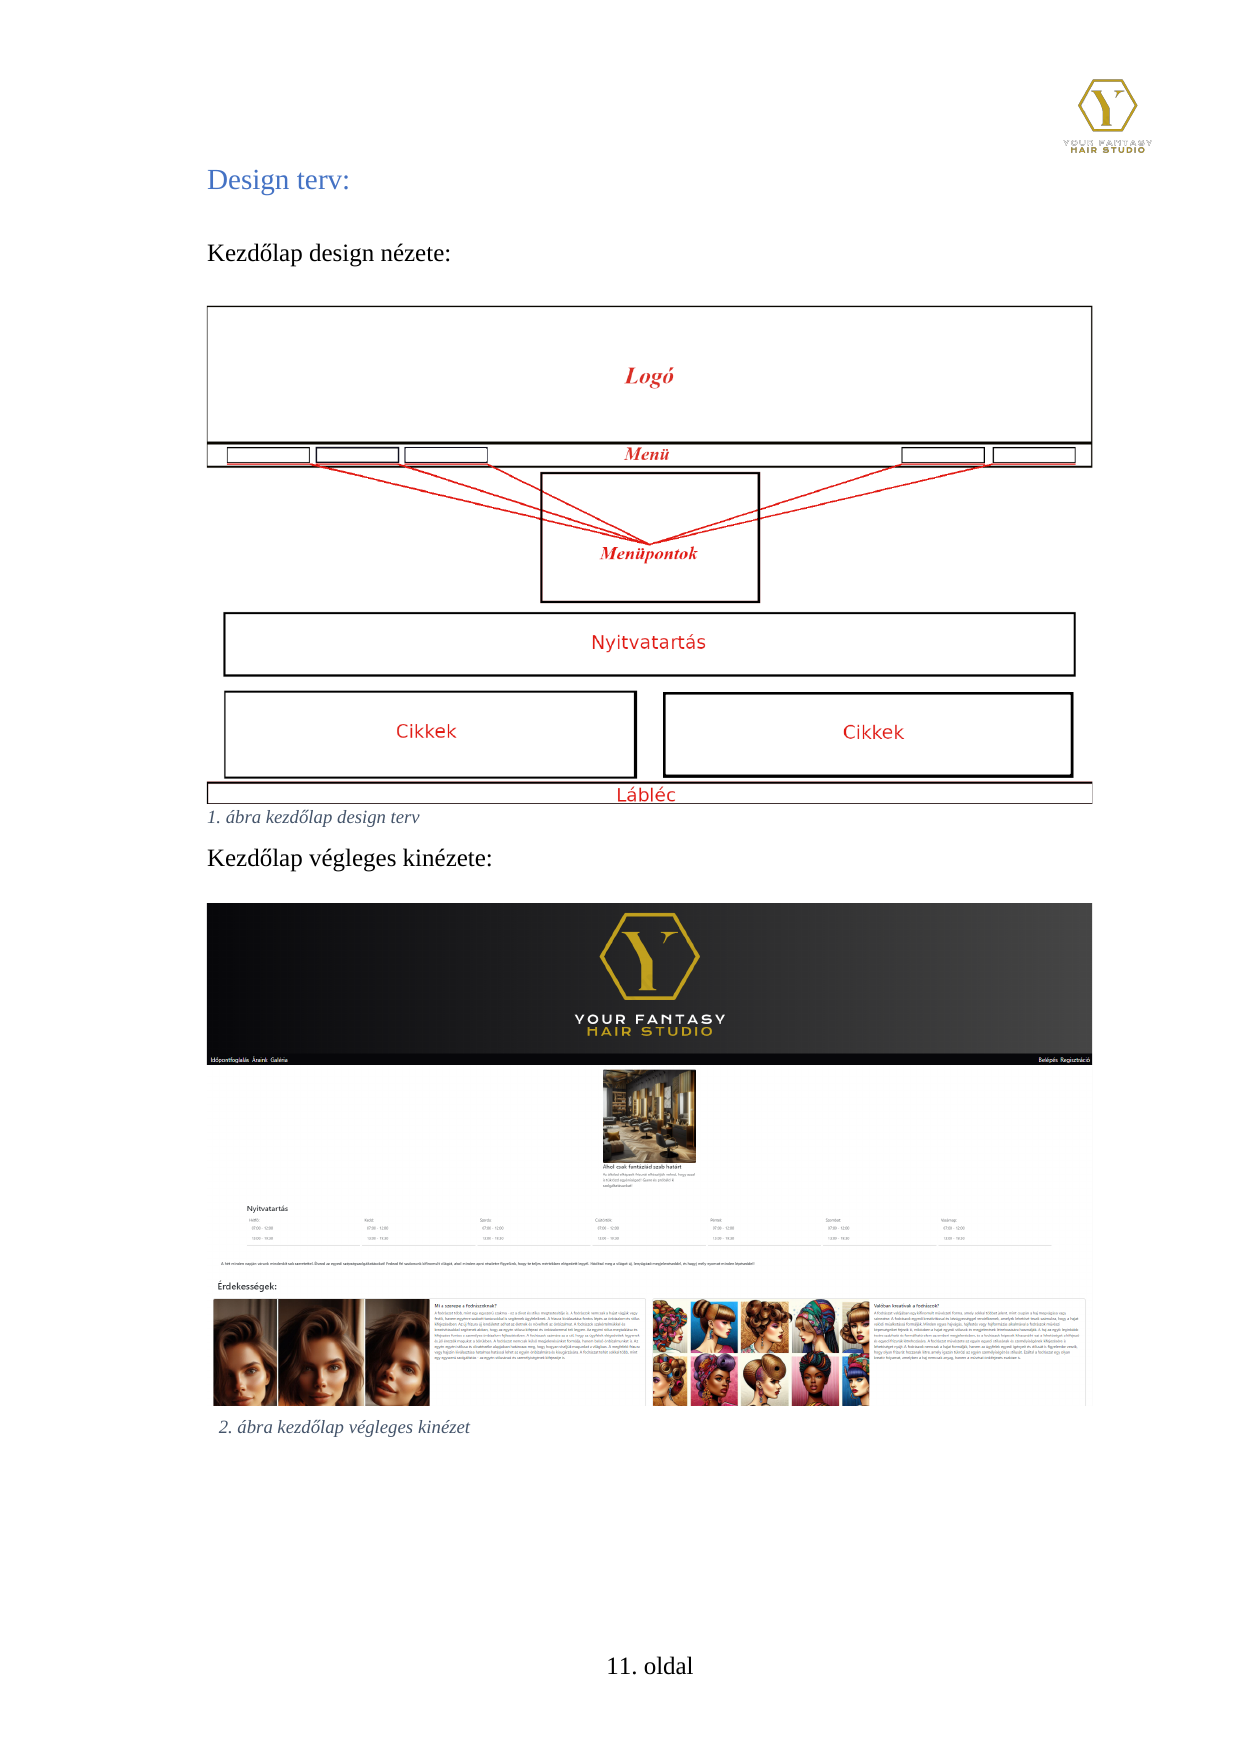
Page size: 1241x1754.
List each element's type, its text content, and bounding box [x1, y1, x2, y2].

picture [206, 903, 1093, 1406]
picture [1063, 73, 1152, 163]
picture [206, 305, 1093, 804]
text Design terv: [207, 162, 1092, 196]
text Kezdőlap design nézete: [207, 238, 1092, 266]
text Kezdőlap végleges kinézete: [207, 843, 1092, 872]
